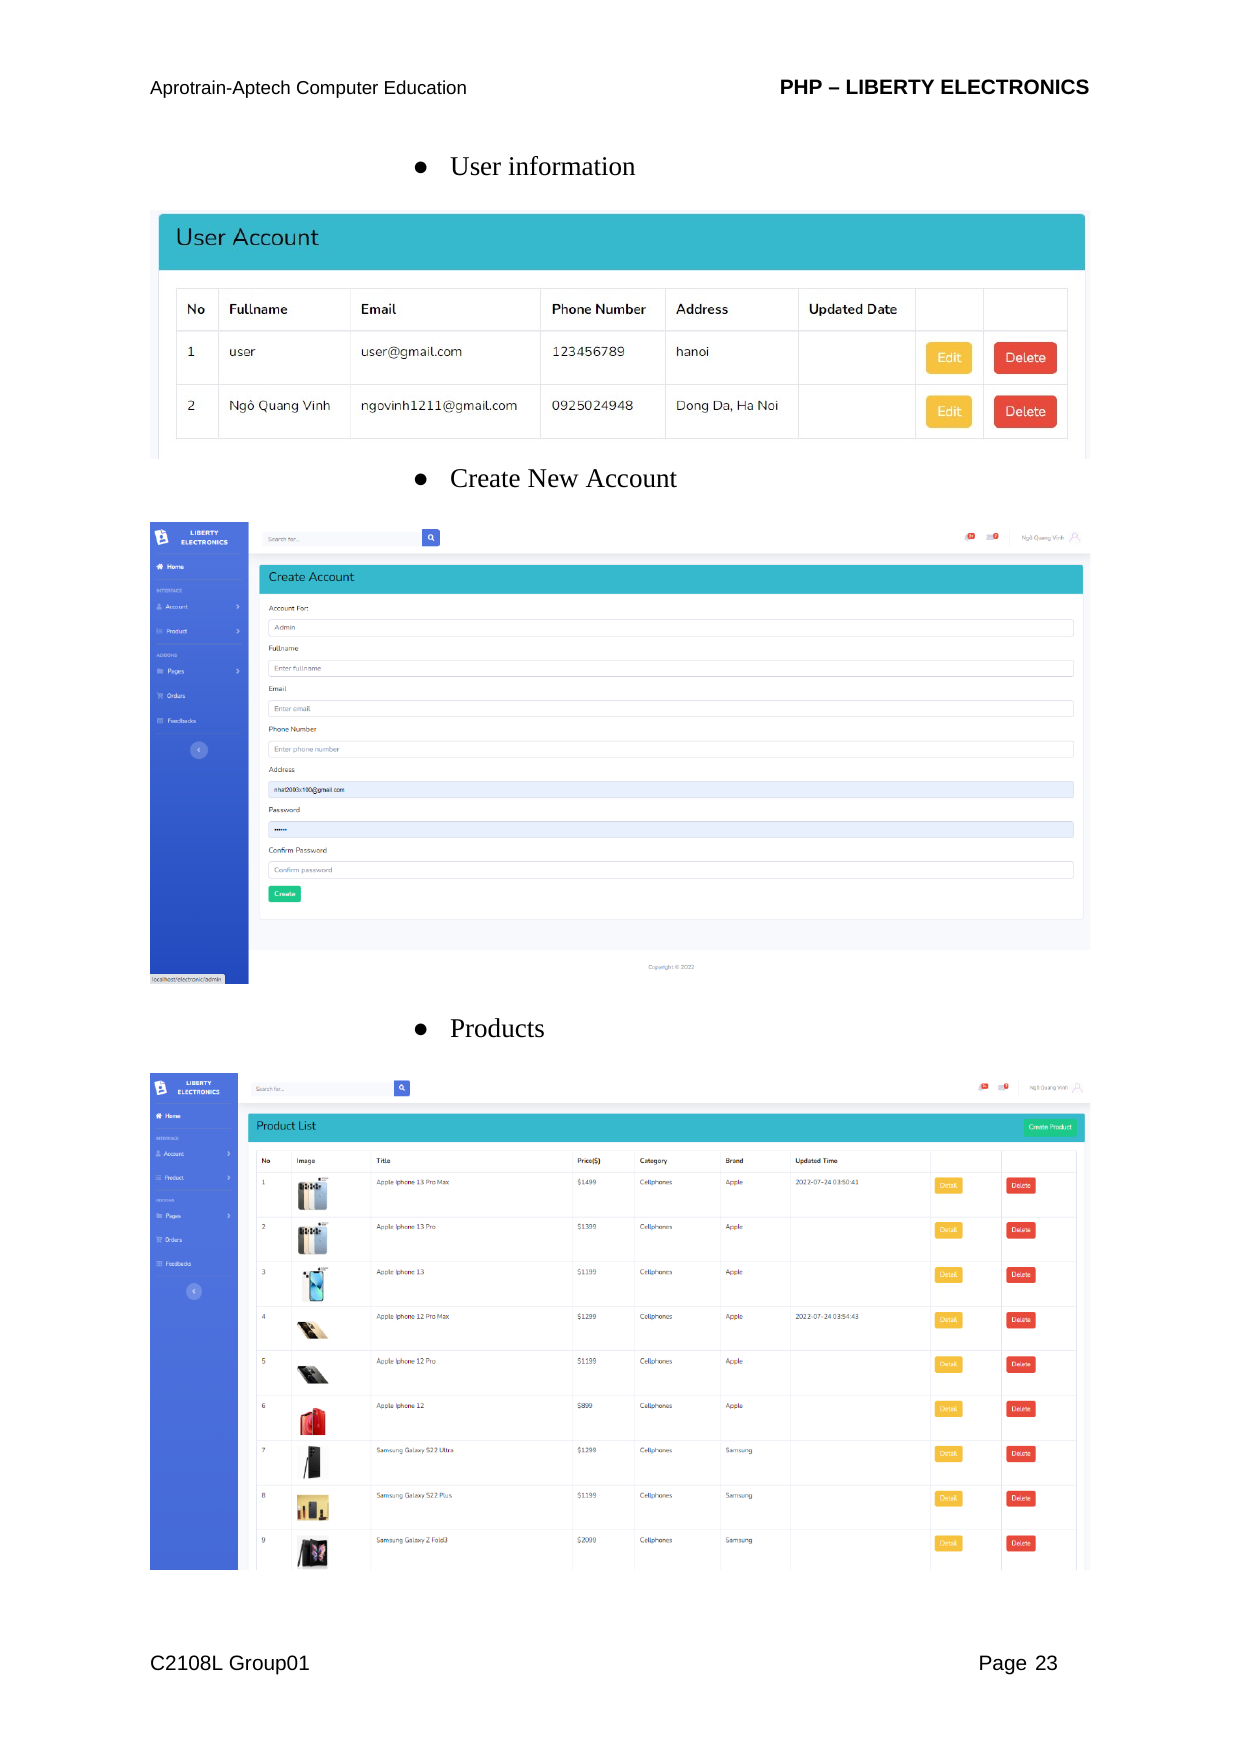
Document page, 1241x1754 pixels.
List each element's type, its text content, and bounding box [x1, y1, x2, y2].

picture [150, 522, 1091, 984]
picture [150, 210, 1091, 459]
list Products [412, 1012, 1090, 1043]
picture [150, 1073, 1091, 1570]
list User information [412, 150, 1090, 181]
list Create New Account [412, 462, 1090, 493]
